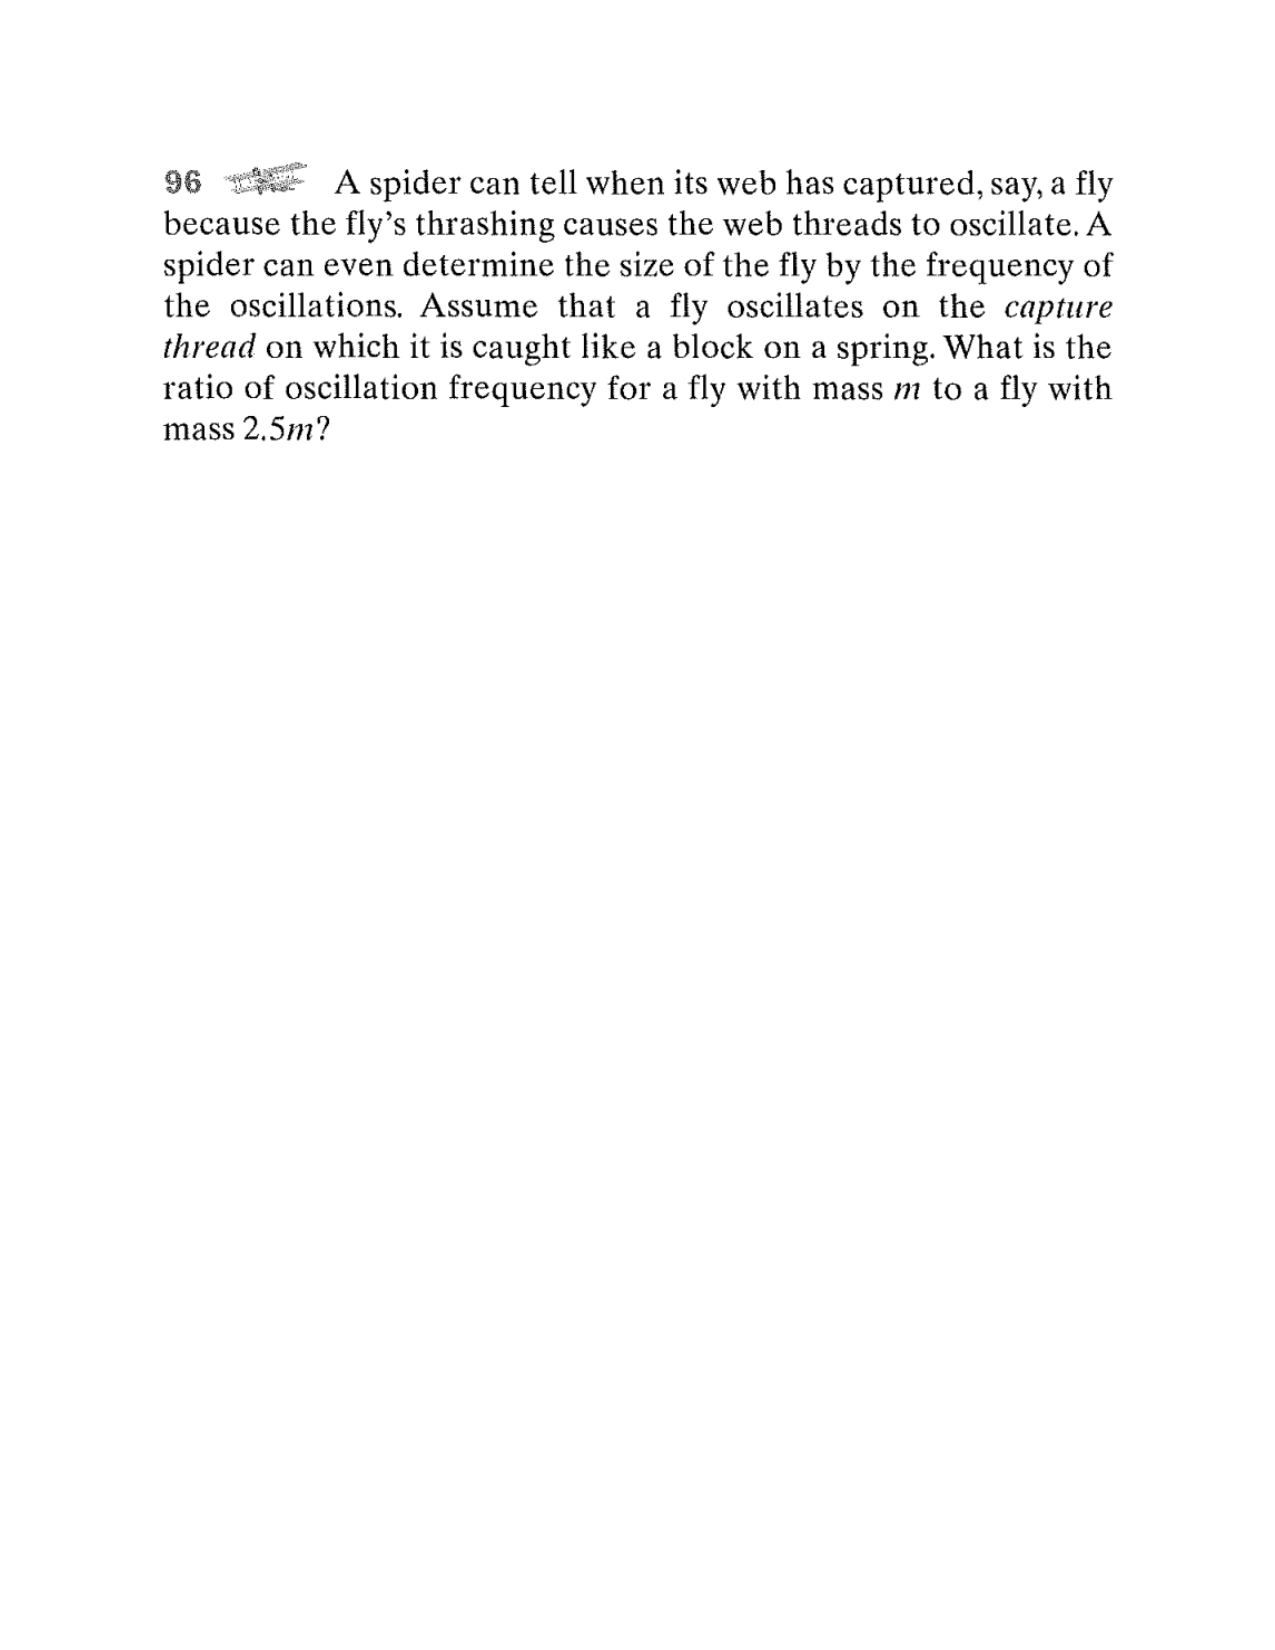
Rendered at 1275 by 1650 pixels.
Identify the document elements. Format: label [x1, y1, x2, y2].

picture [150, 150, 1125, 454]
